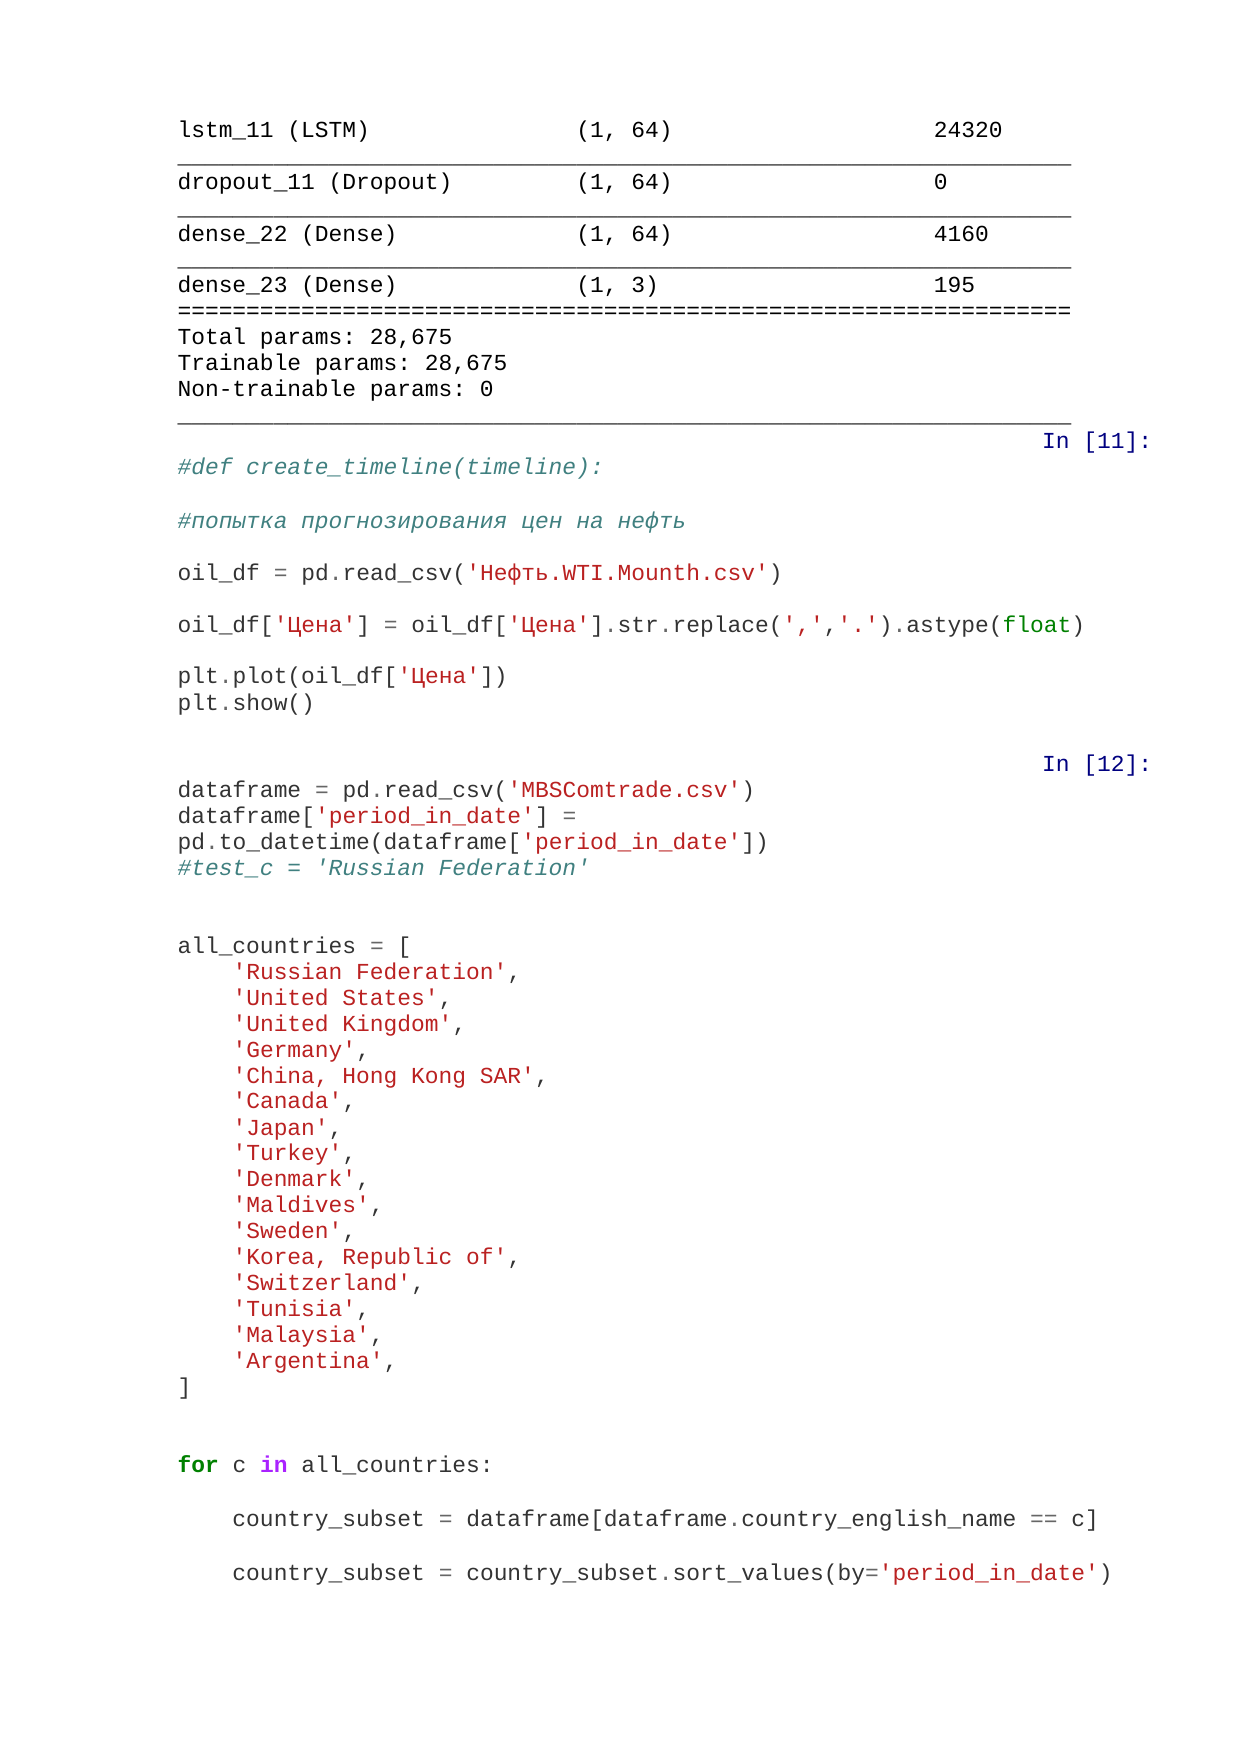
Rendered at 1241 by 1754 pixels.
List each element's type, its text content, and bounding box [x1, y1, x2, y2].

text 'Denmark', [177, 1168, 1152, 1194]
text 'Russian Federation', [177, 960, 1152, 986]
text 'United States', [177, 986, 1152, 1012]
text dropout_11 (Dropout) (1, 64) 0 [177, 170, 1152, 196]
text 'Switzerland', [177, 1271, 1152, 1297]
text 'Sweden', [177, 1219, 1152, 1246]
text _________________________________________________________________ [177, 248, 1152, 274]
text #def create_timeline(timeline): [177, 455, 1152, 481]
text ] [177, 1375, 1152, 1401]
text dataframe = pd.read_csv('MBSComtrade.csv') [177, 779, 1152, 804]
text 'Korea, Republic of', [177, 1246, 1152, 1271]
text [177, 196, 1152, 222]
text 'China, Hong Kong SAR', [177, 1064, 1152, 1090]
text country_subset = dataframe[dataframe.country_english_name == c] [177, 1507, 1152, 1533]
text 'Japan', [177, 1116, 1152, 1142]
text 'Tunisia', [177, 1297, 1152, 1323]
text Non-trainable params: 0 [177, 377, 1152, 403]
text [177, 144, 1152, 170]
text for c in all_countries: [177, 1453, 1152, 1479]
text 'Germany', [177, 1038, 1152, 1064]
text #test_c = 'Russian Federation' [177, 856, 1152, 882]
text In [12]: [177, 753, 1152, 779]
text Total params: 28,675 [177, 326, 1152, 352]
text oil_df['Цена'] = oil_df['Цена'].str.replace(',','.').astype(float) [177, 613, 1152, 639]
text 'Turkey', [177, 1142, 1152, 1168]
text 'Argentina', [177, 1349, 1152, 1375]
text 'Canada', [177, 1090, 1152, 1116]
text In [11]: [177, 429, 1152, 455]
text 'Malaysia', [177, 1323, 1152, 1349]
text oil_df = pd.read_csv('Нефть.WTI.Mounth.csv') [177, 561, 1152, 587]
text all_countries = [ [177, 934, 1152, 960]
text dense_23 (Dense) (1, 3) 195 [177, 274, 1152, 300]
text lstm_11 (LSTM) (1, 64) 24320 [177, 118, 1152, 144]
text _________________________________________________________________ [177, 403, 1152, 429]
text dataframe['period_in_date'] = pd.to_datetime(dataframe['period_in_date']) [177, 804, 1152, 856]
text plt.show() [177, 691, 1152, 717]
text plt.plot(oil_df['Цена']) [177, 665, 1152, 691]
text Trainable params: 28,675 [177, 352, 1152, 377]
text 'Maldives', [177, 1194, 1152, 1219]
text country_subset = country_subset.sort_values(by='period_in_date') [177, 1561, 1152, 1587]
text 'United Kingdom', [177, 1012, 1152, 1038]
text dense_22 (Dense) (1, 64) 4160 [177, 222, 1152, 248]
text #попытка прогнозирования цен на нефть [177, 509, 1152, 535]
text ================================================================= [177, 300, 1152, 326]
